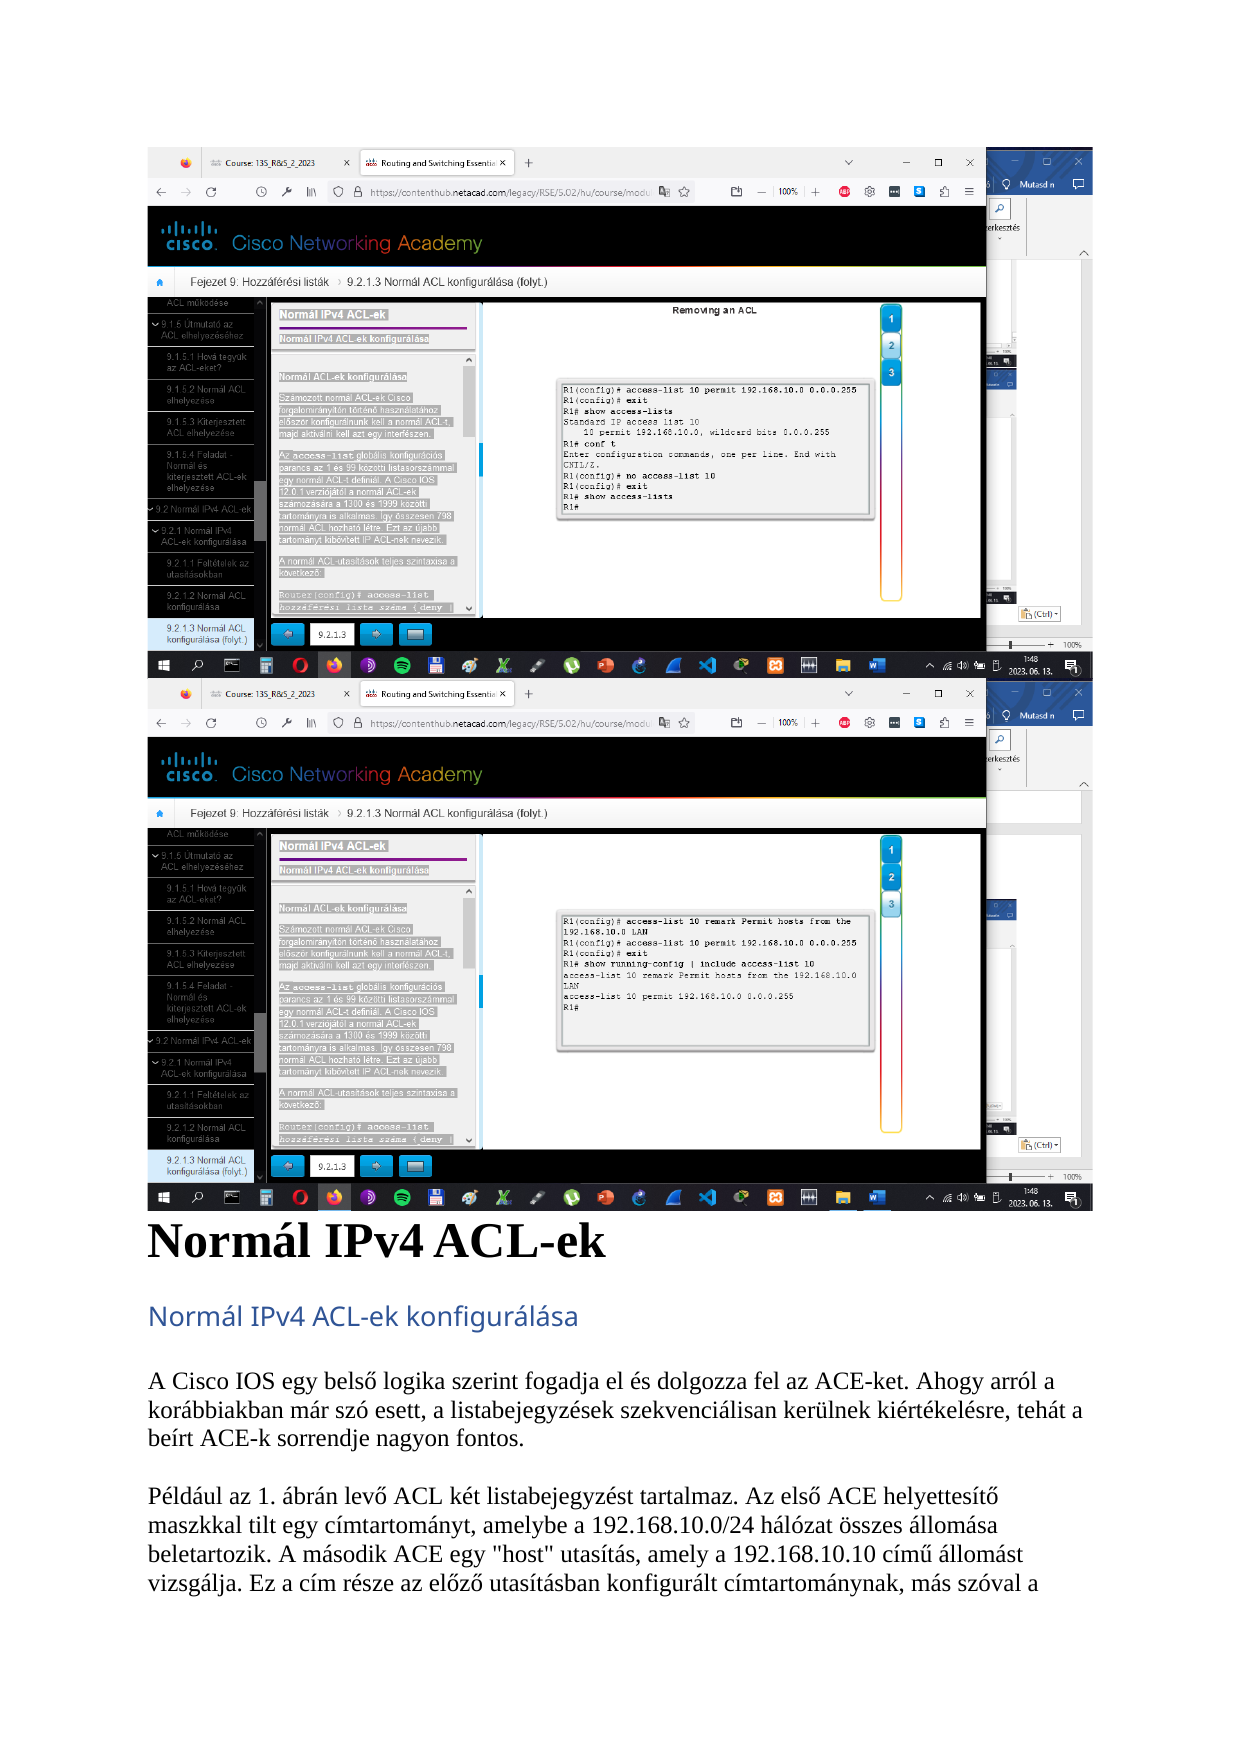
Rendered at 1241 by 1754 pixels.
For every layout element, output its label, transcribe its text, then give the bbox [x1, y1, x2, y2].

picture [147, 147, 1093, 1211]
subtitle Normál IPv4 ACL-ek konfigurálása [148, 1297, 1093, 1334]
text A Cisco IOS egy belső logika szerint fogadja el és dolgozza fel az ACE-ket. Ahogy arról a korábbiakban már szó esett, a listabejegyzések szekvenciálisan kerülnek kiértékelésre, tehát a beírt ACE-k sorrendje nagyon fontos. [148, 1366, 1093, 1452]
subtitle Normál IPv4 ACL-ek [148, 1211, 1093, 1268]
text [148, 1481, 1093, 1596]
